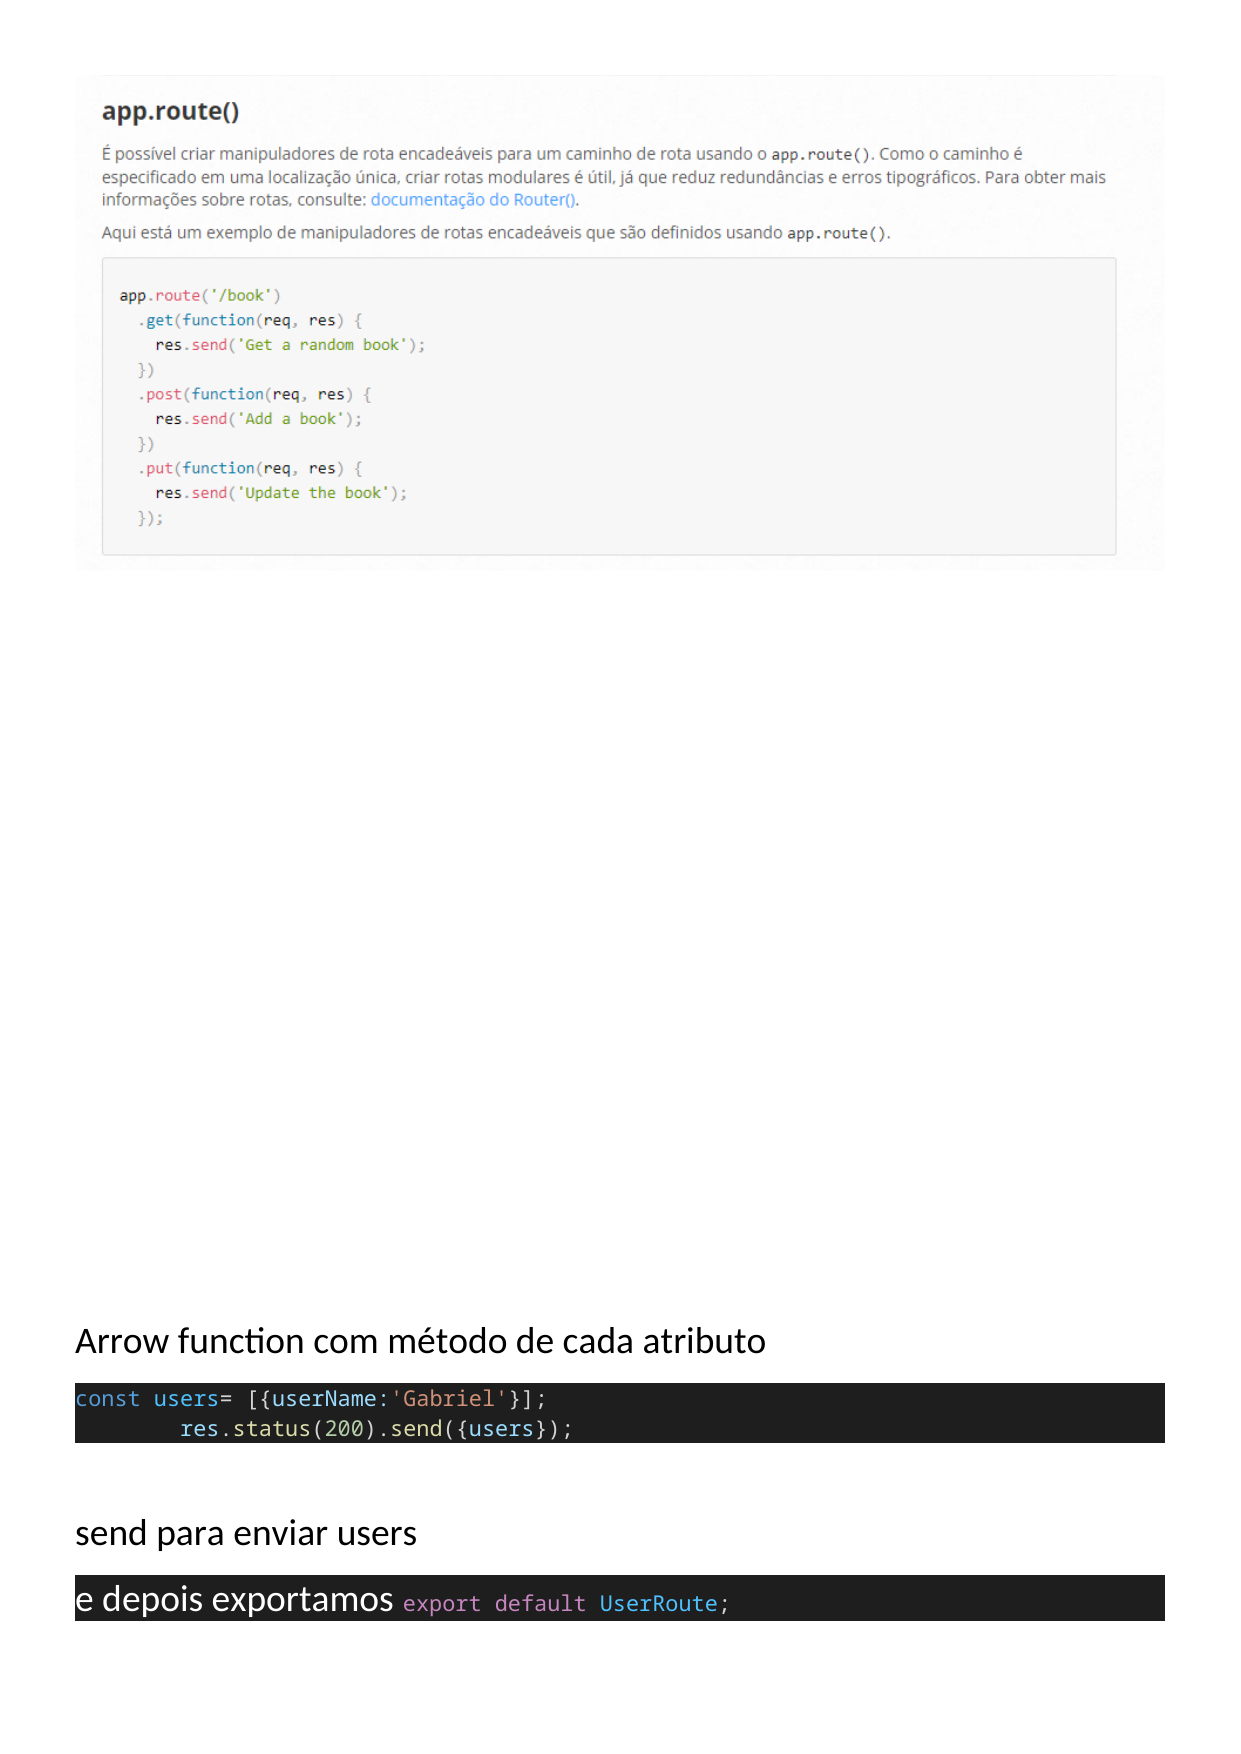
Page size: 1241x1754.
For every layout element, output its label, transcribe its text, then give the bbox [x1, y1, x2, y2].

text e depois exportamos export default UserRoute; [75, 1575, 1165, 1621]
text res.status(200).send({users}); [75, 1413, 1165, 1443]
text const users= [{userName:'Gabriel'}]; [75, 1383, 1165, 1413]
text Arrow function com método de cada atributo [75, 1317, 1165, 1363]
text send para enviar users [75, 1509, 1165, 1555]
picture [75, 75, 1166, 571]
